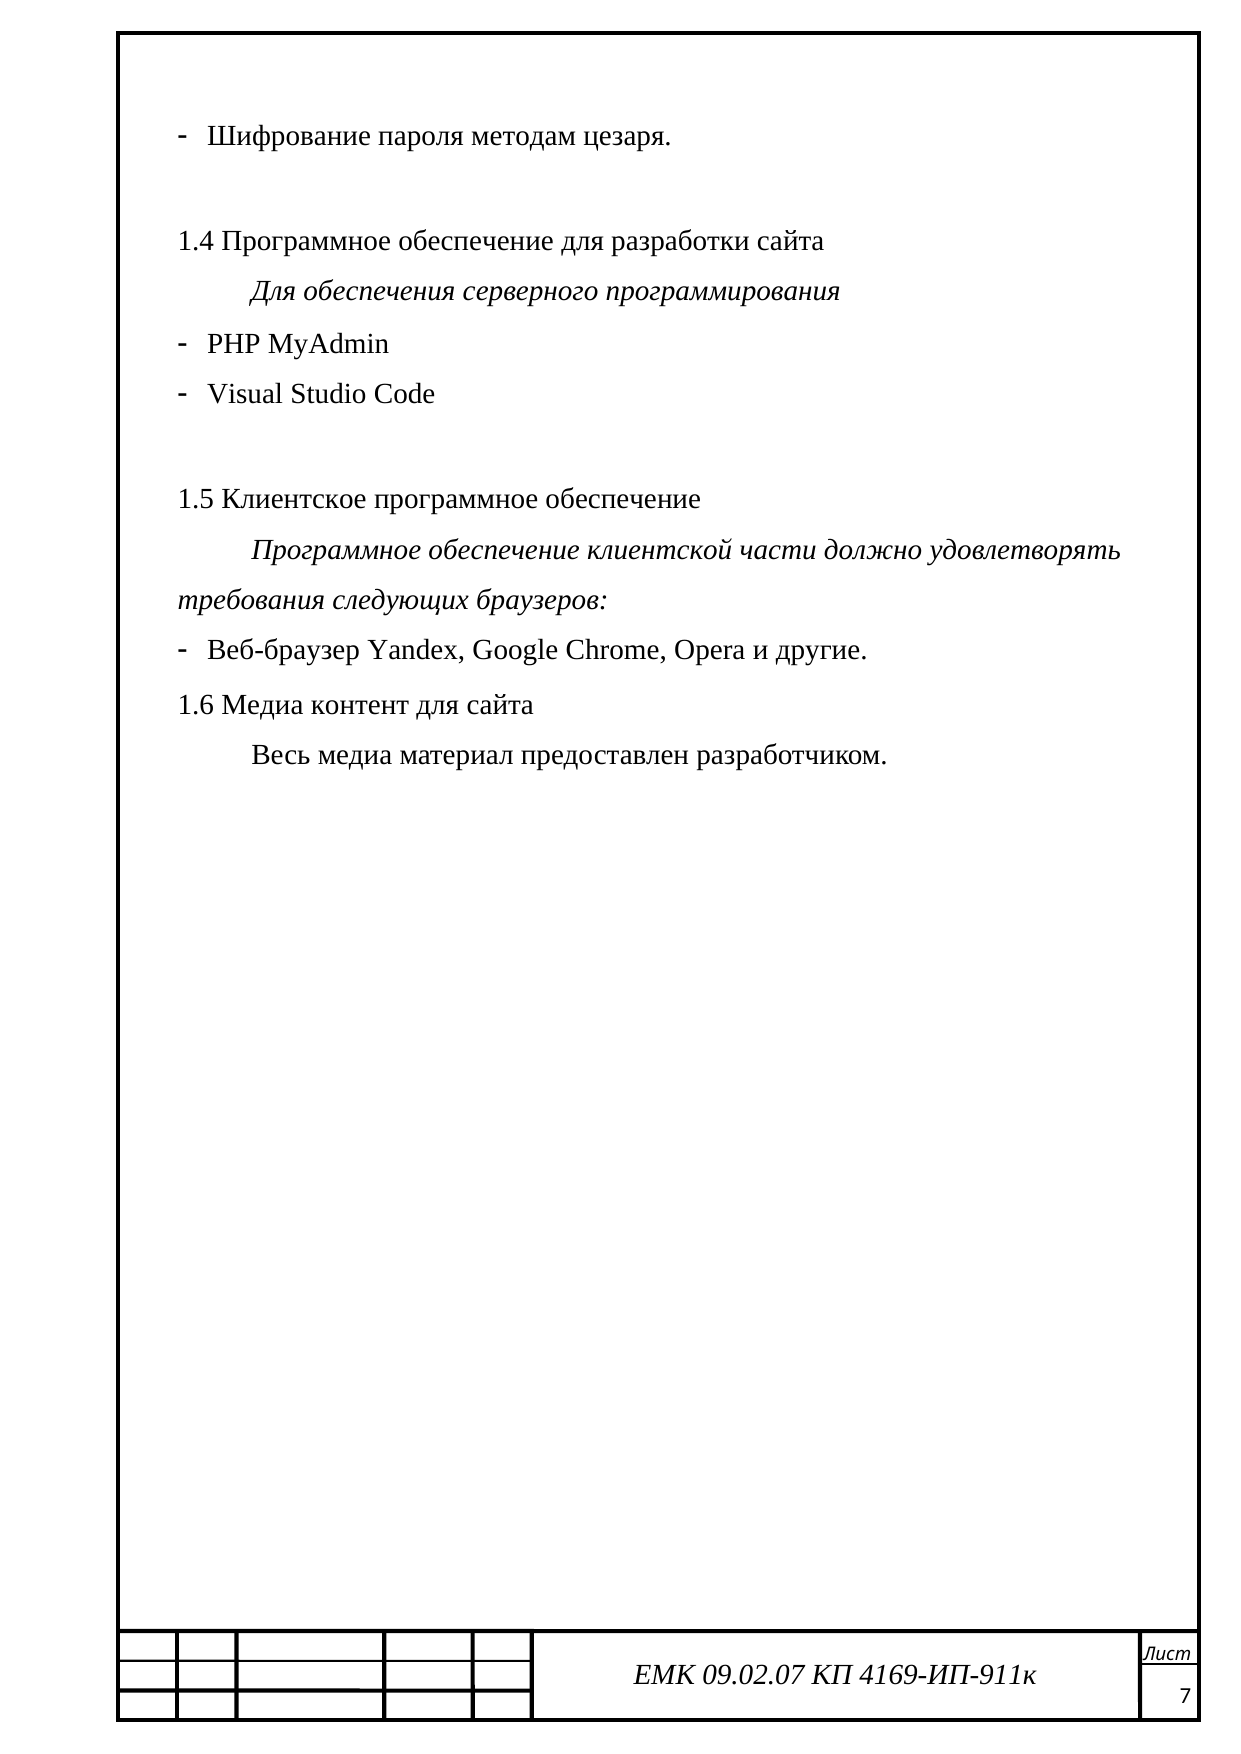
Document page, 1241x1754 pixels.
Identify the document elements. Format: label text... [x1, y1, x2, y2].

text Весь медиа материал предоставлен разработчиком. [177, 737, 1152, 771]
text Для обеспечения серверного программирования [177, 273, 1152, 307]
list Веб-браузер Yandex, Google Chrome, Opera и другие. [177, 632, 1152, 666]
list Шифрование пароля методам цезаря. [177, 118, 1152, 152]
text Программное обеспечение клиентской части должно удовлетворять требования следующих браузеров: [177, 532, 1152, 616]
subtitle 1.4 Программное обеспечение для разработки сайта [177, 223, 1152, 257]
list Visual Studio Code [177, 377, 1152, 410]
subtitle 1.6 Медиа контент для сайта [177, 687, 1152, 721]
subtitle 1.5 Клиентское программное обеспечение [177, 481, 1152, 515]
list PHP MyAdmin [177, 326, 1152, 360]
